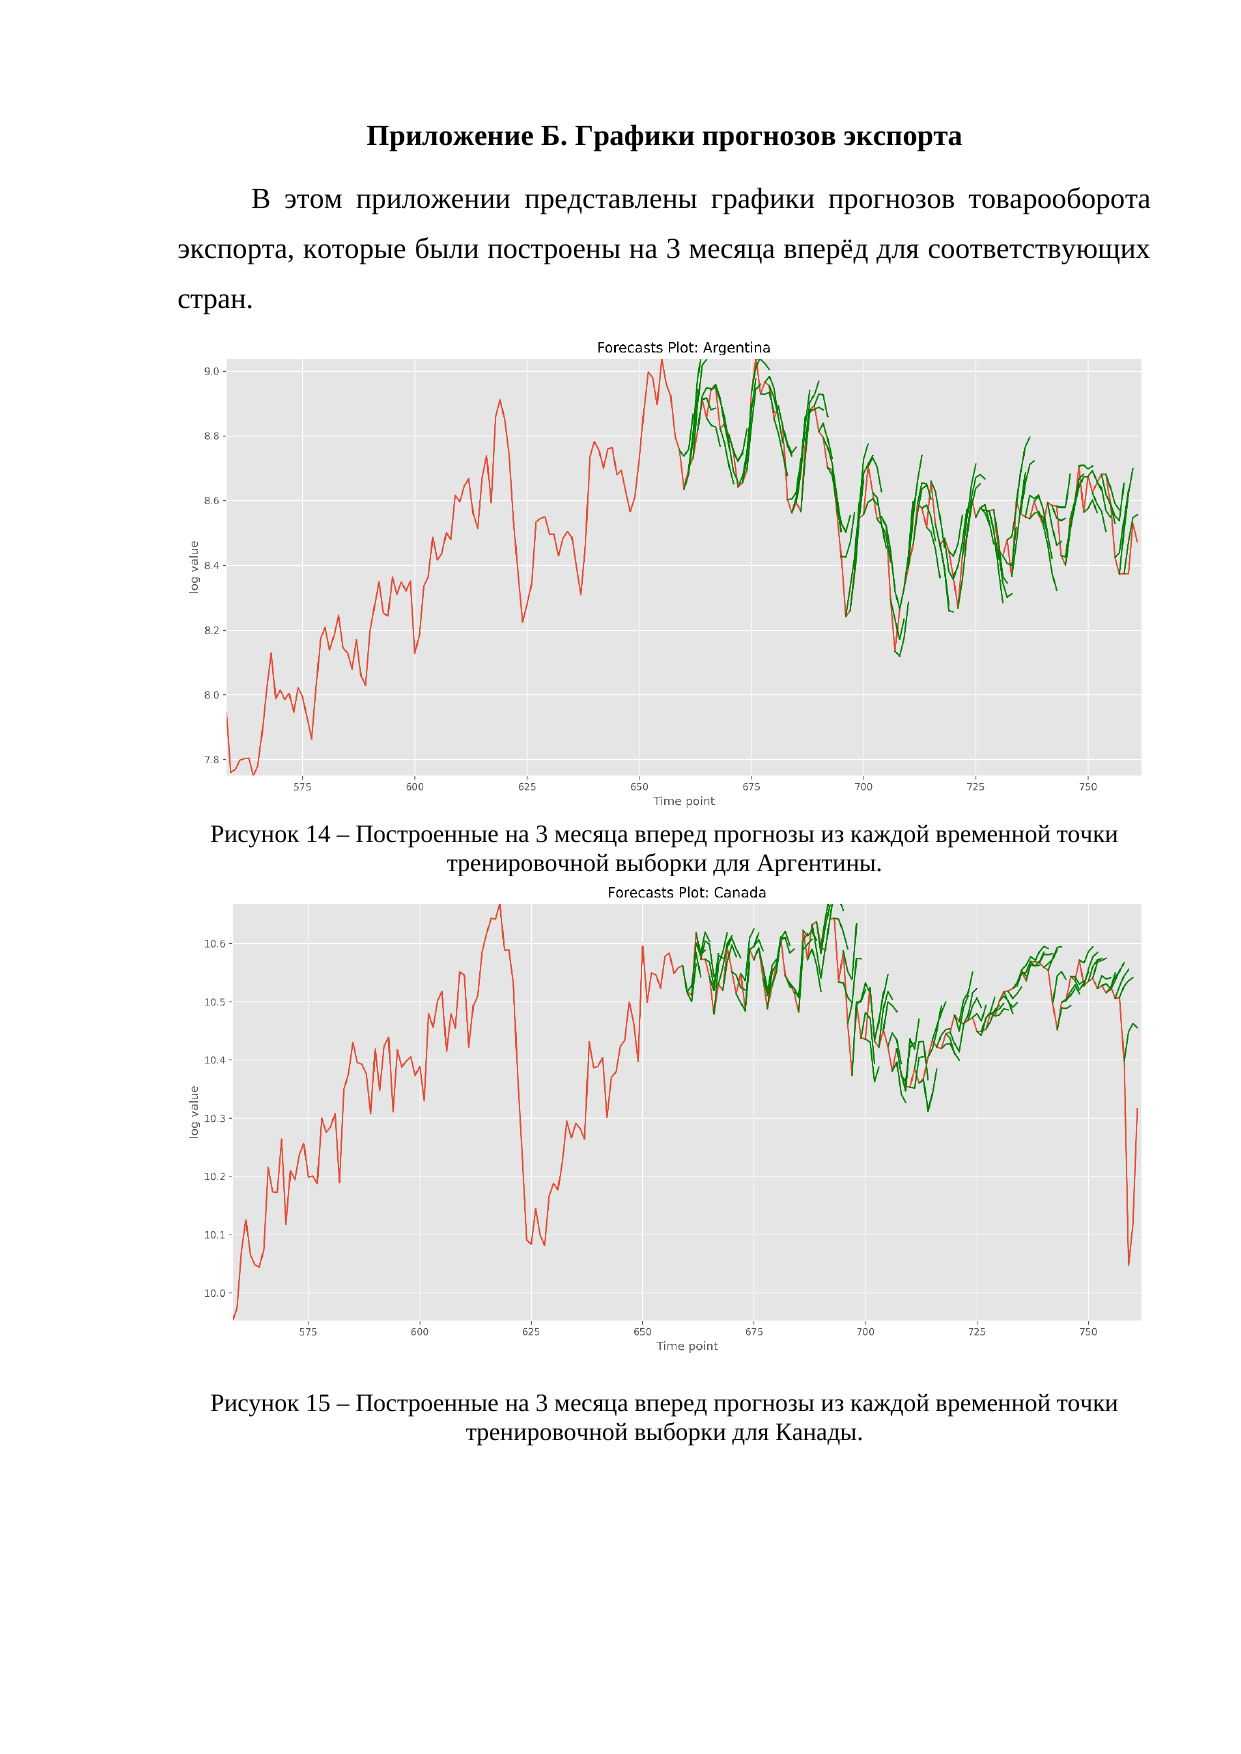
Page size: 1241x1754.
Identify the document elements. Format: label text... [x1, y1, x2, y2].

picture [177, 876, 1152, 1364]
subtitle Приложение Б. Графики прогнозов экспорта [177, 118, 1152, 152]
text Рисунок 14 – Построенные на 3 месяца вперед прогнозы из каждой временной точки тренировочной выборки для Аргентины. [177, 819, 1152, 876]
text Рисунок 15 – Построенные на 3 месяца вперед прогнозы из каждой временной точки тренировочной выборки для Канады. [177, 1388, 1152, 1446]
picture [177, 331, 1152, 819]
text В этом приложении представлены графики прогнозов товарооборота экспорта, которые были построены на 3 месяца вперёд для соответствующих стран. [177, 181, 1152, 315]
